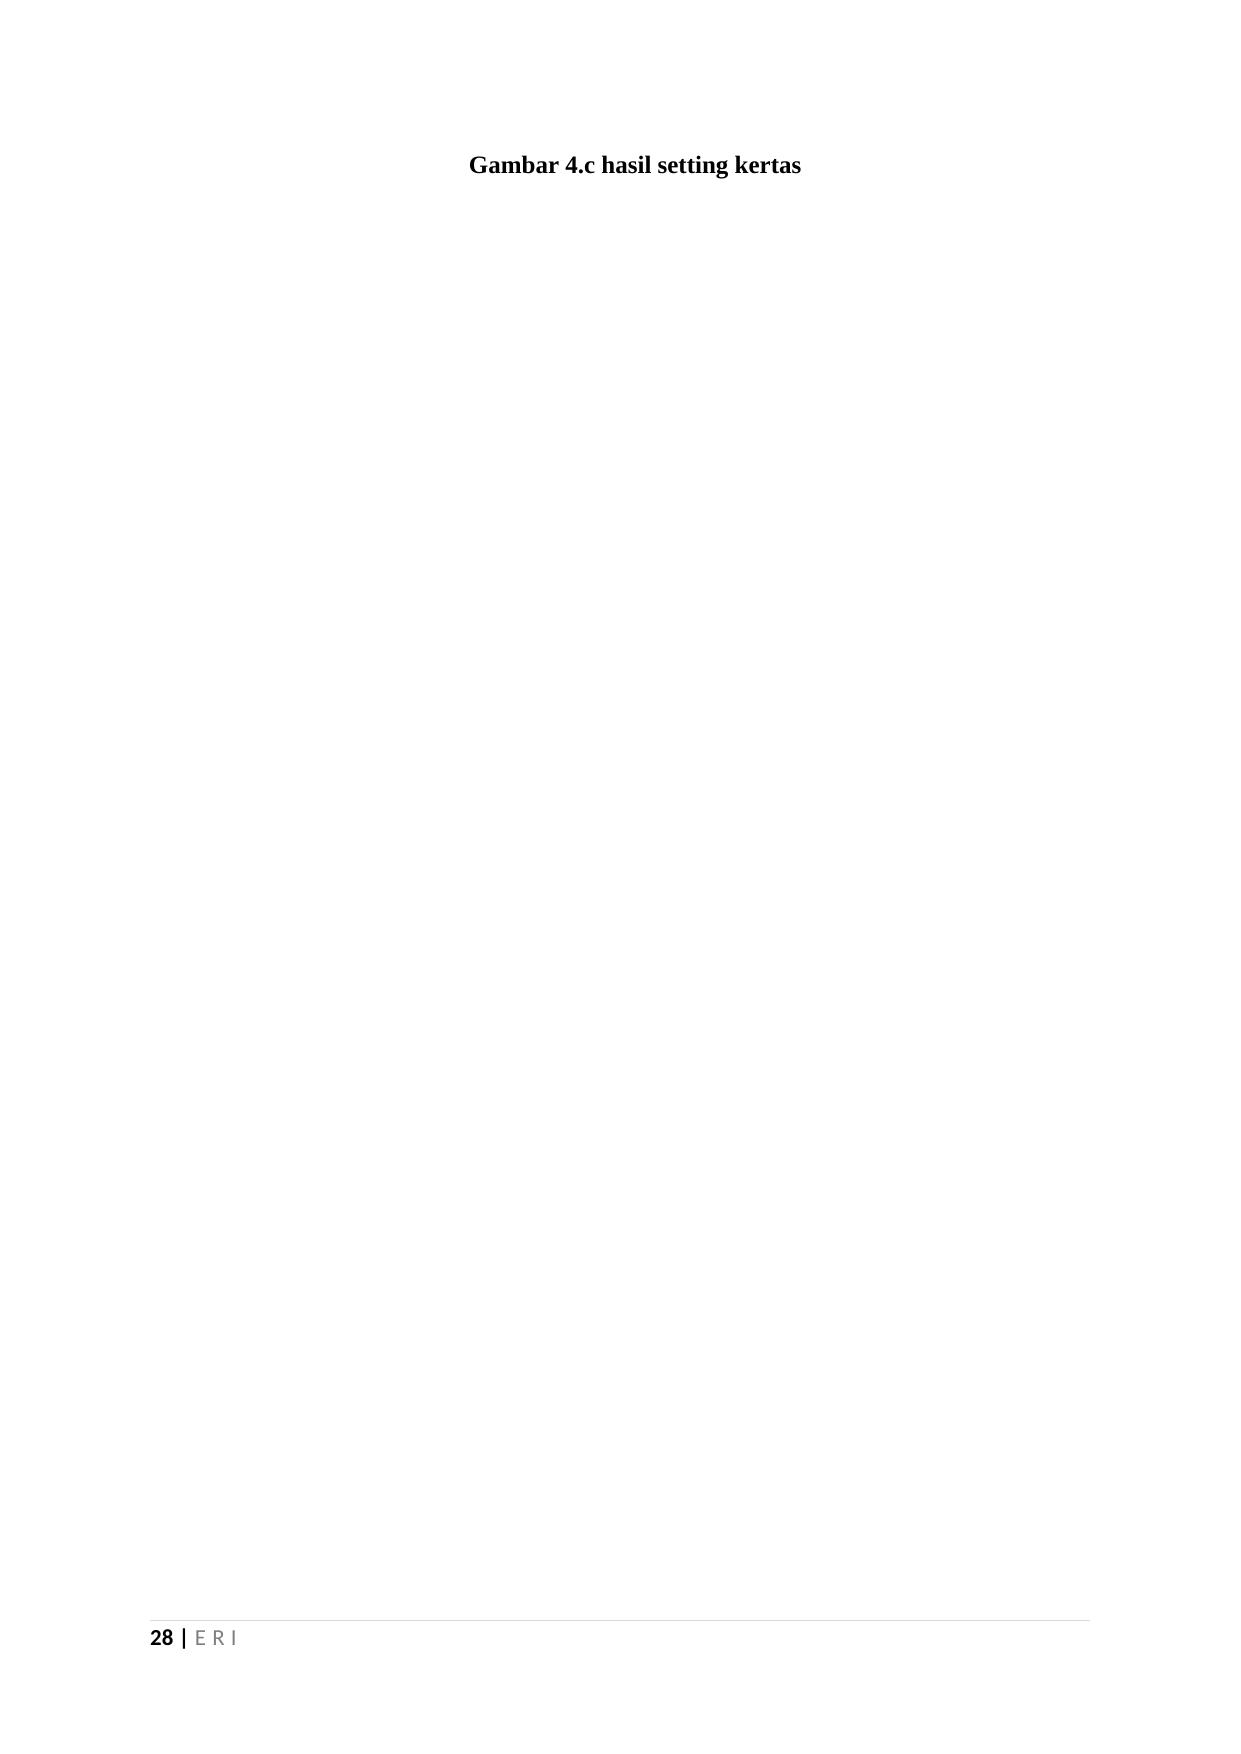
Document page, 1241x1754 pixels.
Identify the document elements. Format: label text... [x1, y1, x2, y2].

list Gambar 4.c hasil setting kertas [179, 150, 1090, 179]
